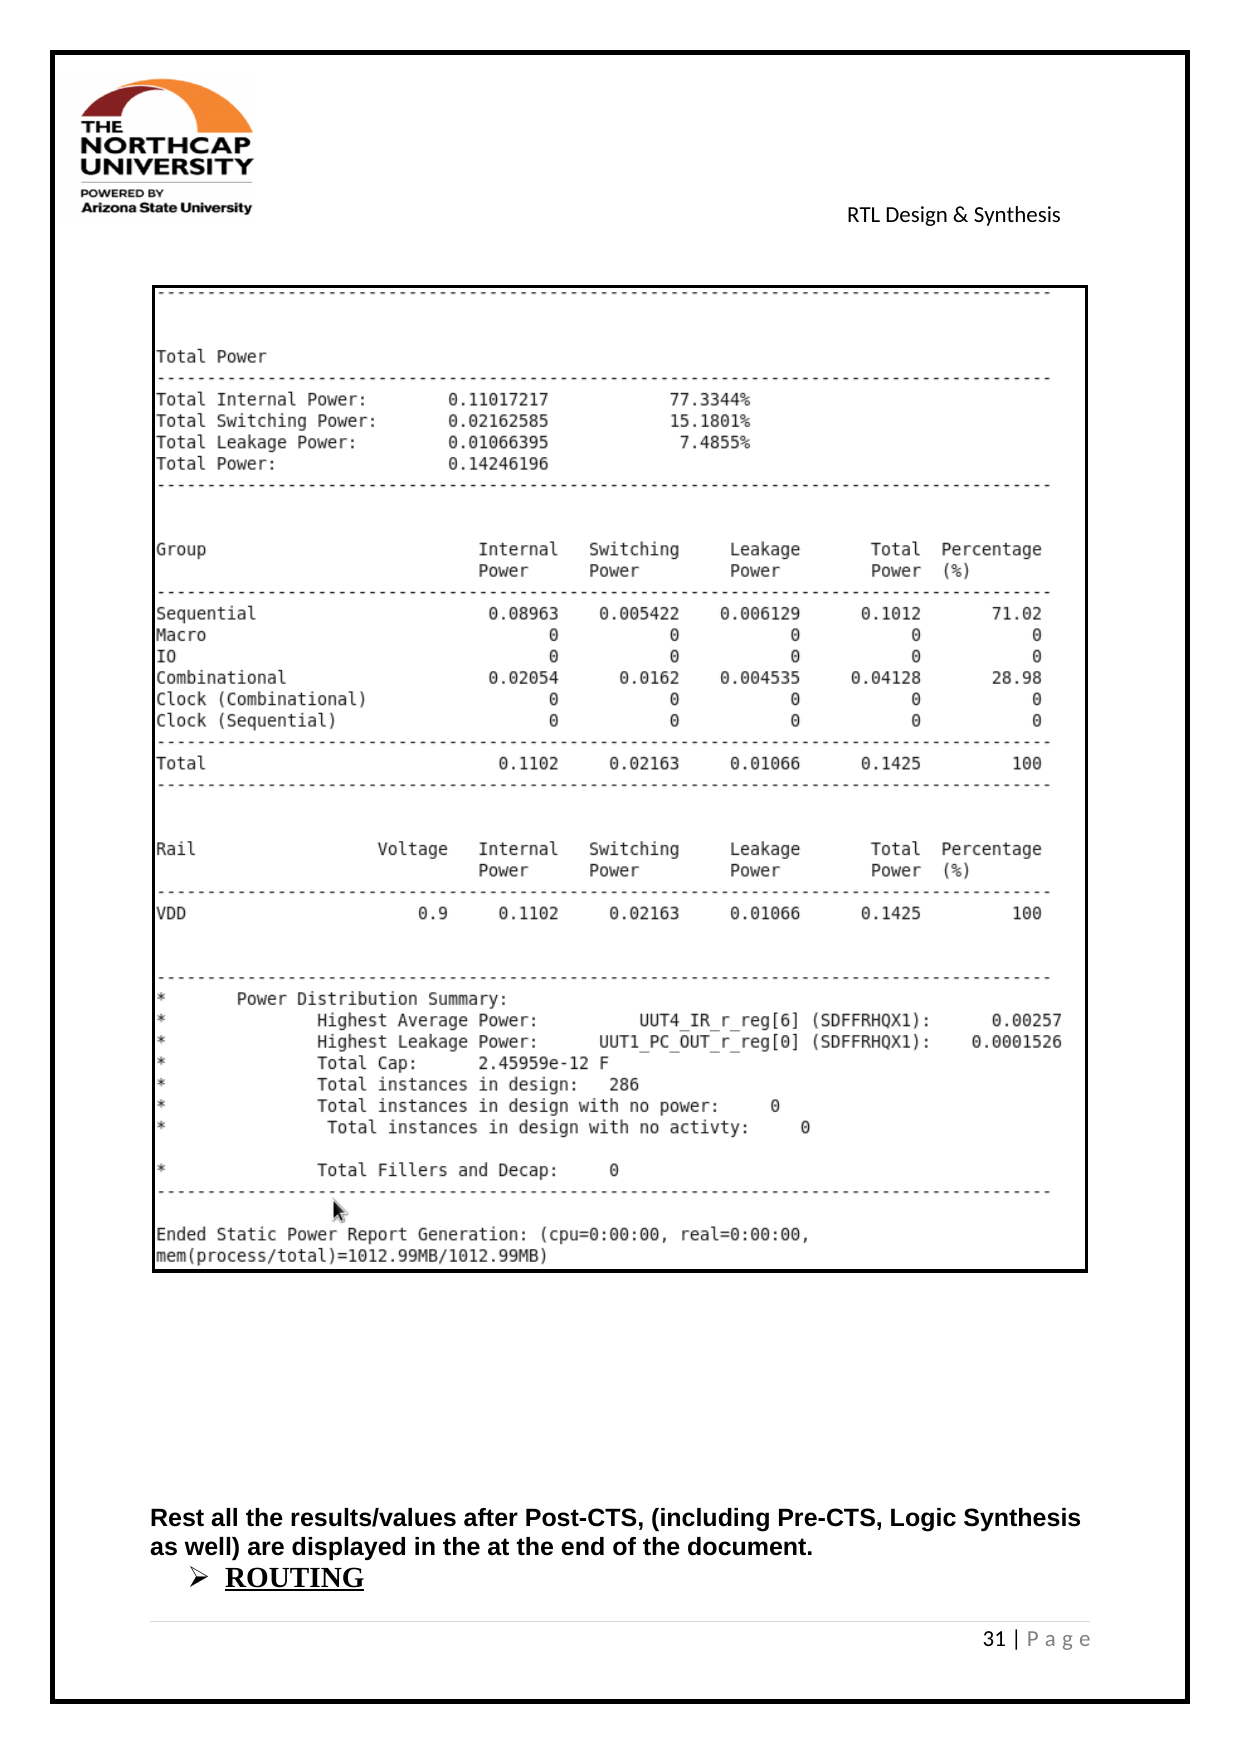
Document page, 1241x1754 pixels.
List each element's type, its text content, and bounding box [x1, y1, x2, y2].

picture [61, 73, 258, 223]
picture [155, 288, 1085, 1269]
list ROUTING [187, 1560, 1090, 1594]
text Rest all the results/values after Post-CTS, (including Pre-CTS, Logic Synthesis as well) are displayed in the at the end of the document. [150, 1503, 1090, 1560]
